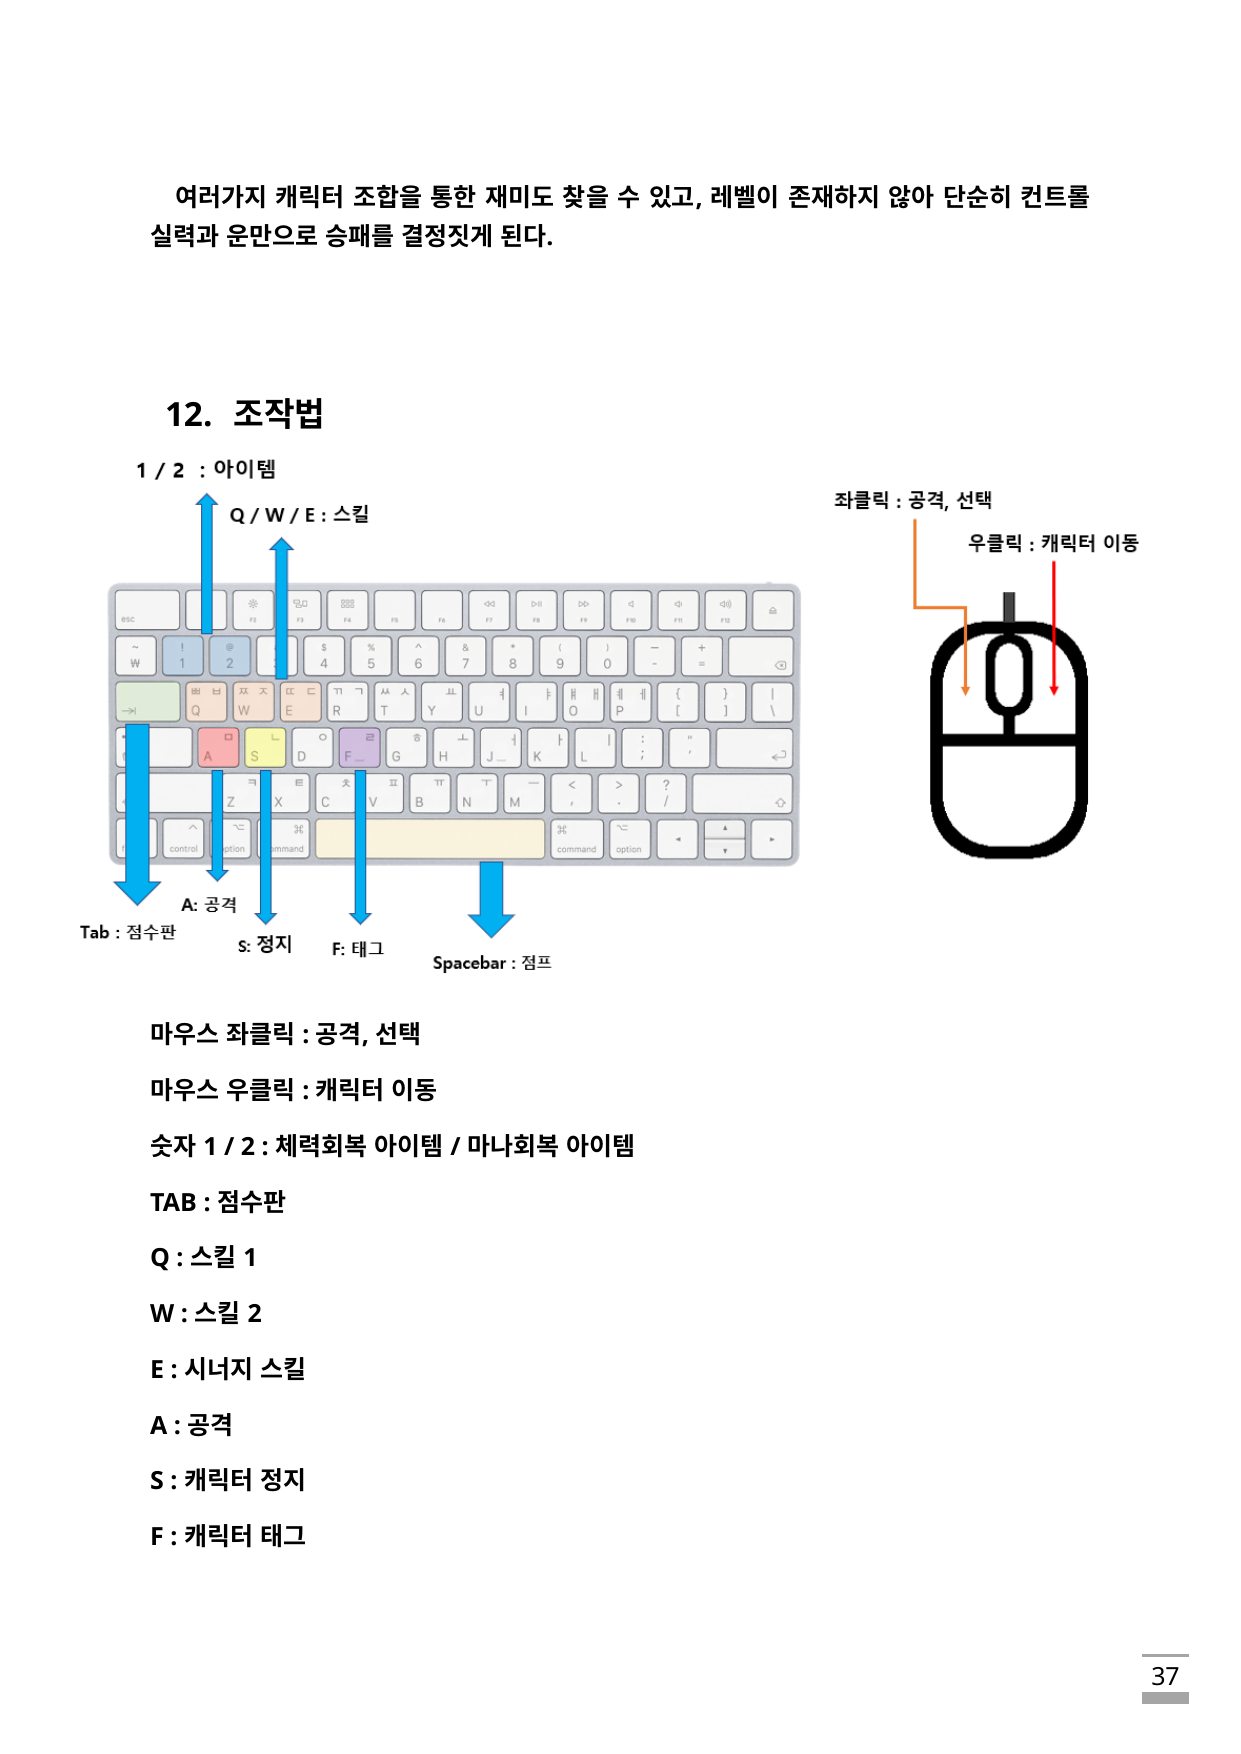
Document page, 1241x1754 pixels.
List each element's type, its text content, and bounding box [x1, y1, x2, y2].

text 숫자 1 / 2 : 체력회복 아이템 / 마나회복 아이템 [150, 1126, 1090, 1163]
picture [38, 446, 1188, 992]
text A : 공격 [150, 1405, 1090, 1441]
text S : 캐릭터 정지 [150, 1461, 1090, 1497]
text 마우스 좌클릭 : 공격, 선택 [150, 992, 1090, 1051]
list 조작법 [165, 388, 1090, 436]
text TAB : 점수판 [150, 1182, 1090, 1218]
text W : 스킬 2 [150, 1294, 1090, 1330]
text 마우스 우클릭 : 캐릭터 이동 [150, 1071, 1090, 1107]
text E : 시너지 스킬 [150, 1349, 1090, 1386]
text F : 캐릭터 태그 [150, 1517, 1090, 1553]
text Q : 스킬 1 [150, 1238, 1090, 1274]
text 여러가지 캐릭터 조합을 통한 재미도 찾을 수 있고, 레벨이 존재하지 않아 단순히 컨트롤 실력과 운만으로 승패를 결정짓게 된다. [150, 177, 1090, 252]
